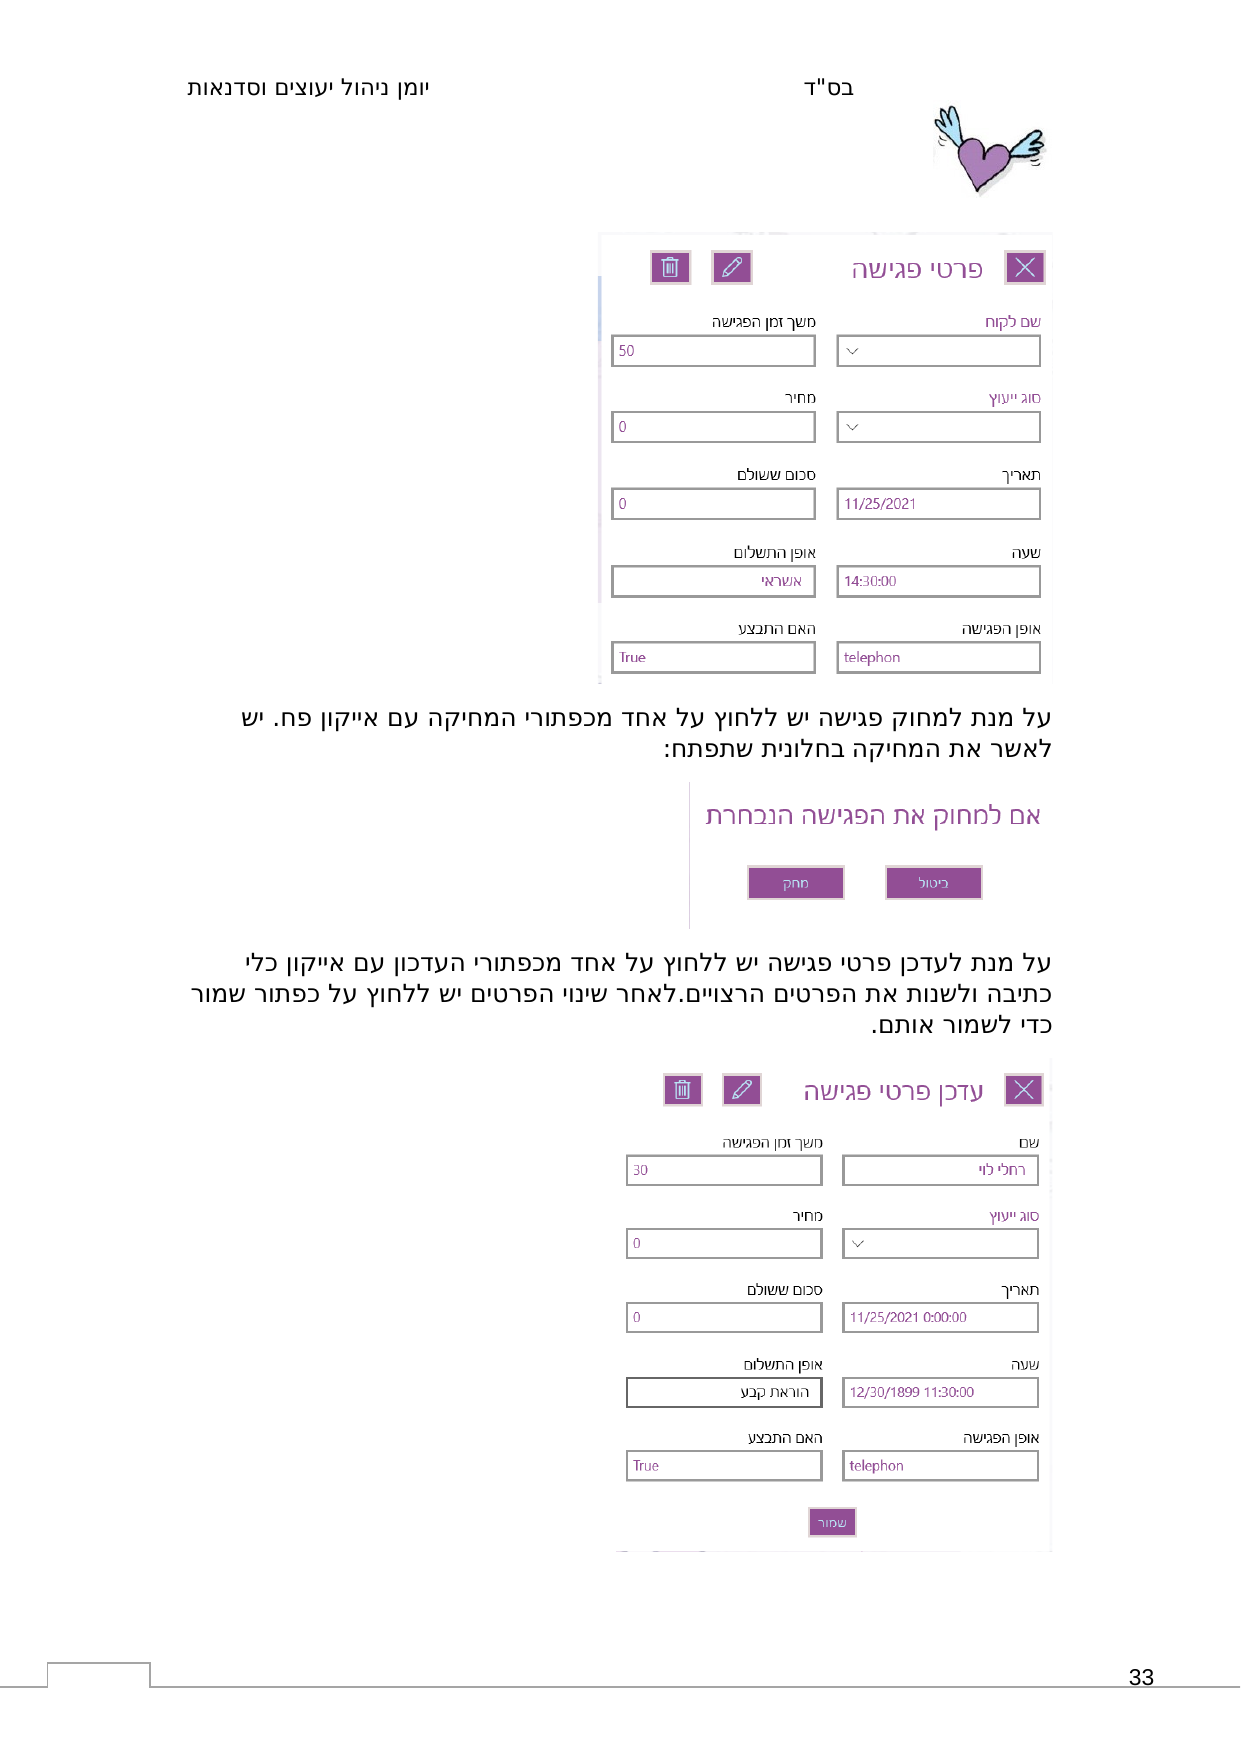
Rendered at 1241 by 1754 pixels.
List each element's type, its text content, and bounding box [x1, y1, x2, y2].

picture [597, 232, 1053, 684]
picture [933, 100, 1053, 199]
text על מנת למחוק פגישה יש ללחוץ על אחד מכפתורי המחיקה עם אייקון פח. יש לאשר את המחיקה בחלונית שתפתח: [187, 703, 1053, 763]
text על מנת לעדכן פרטי פגישה יש ללחוץ על אחד מכפתורי העדכון עם אייקון כלי כתיבה ולשנות את הפרטים הרצויים.לאחר שינוי הפרטים יש ללחוץ על כפתור שמור כדי לשמור אותם. [187, 948, 1053, 1040]
picture [689, 782, 1053, 929]
picture [616, 1058, 1053, 1552]
